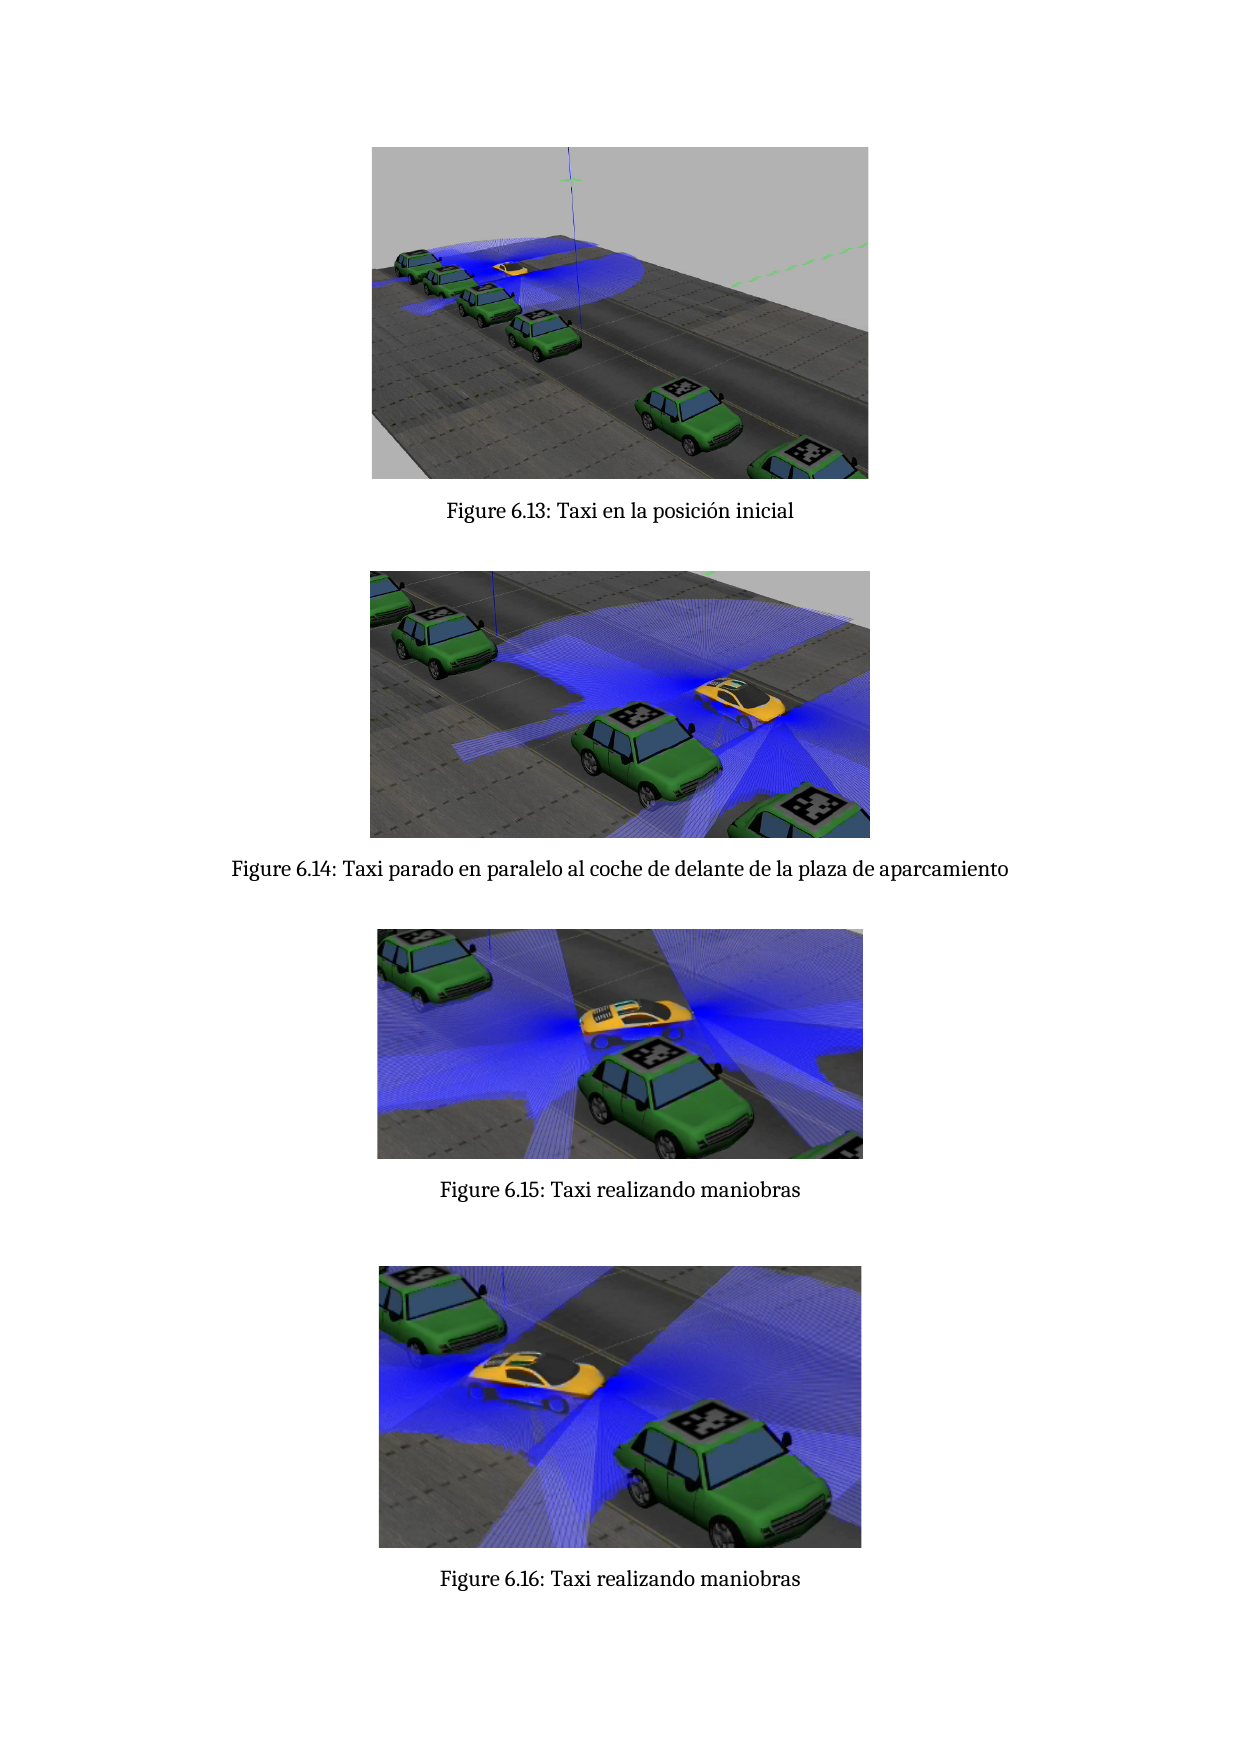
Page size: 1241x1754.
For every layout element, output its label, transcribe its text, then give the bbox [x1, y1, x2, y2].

text Figure 6.16: Taxi realizando maniobras [177, 1566, 1063, 1592]
text Figure 6.13: Taxi en la posición inicial [177, 498, 1063, 524]
picture [371, 147, 869, 479]
picture [377, 929, 863, 1159]
picture [378, 1266, 862, 1548]
text Figure 6.15: Taxi realizando maniobras [177, 1177, 1063, 1203]
text Figure 6.14: Taxi parado en paralelo al coche de delante de la plaza de aparcamiento [177, 856, 1063, 882]
picture [370, 571, 870, 838]
